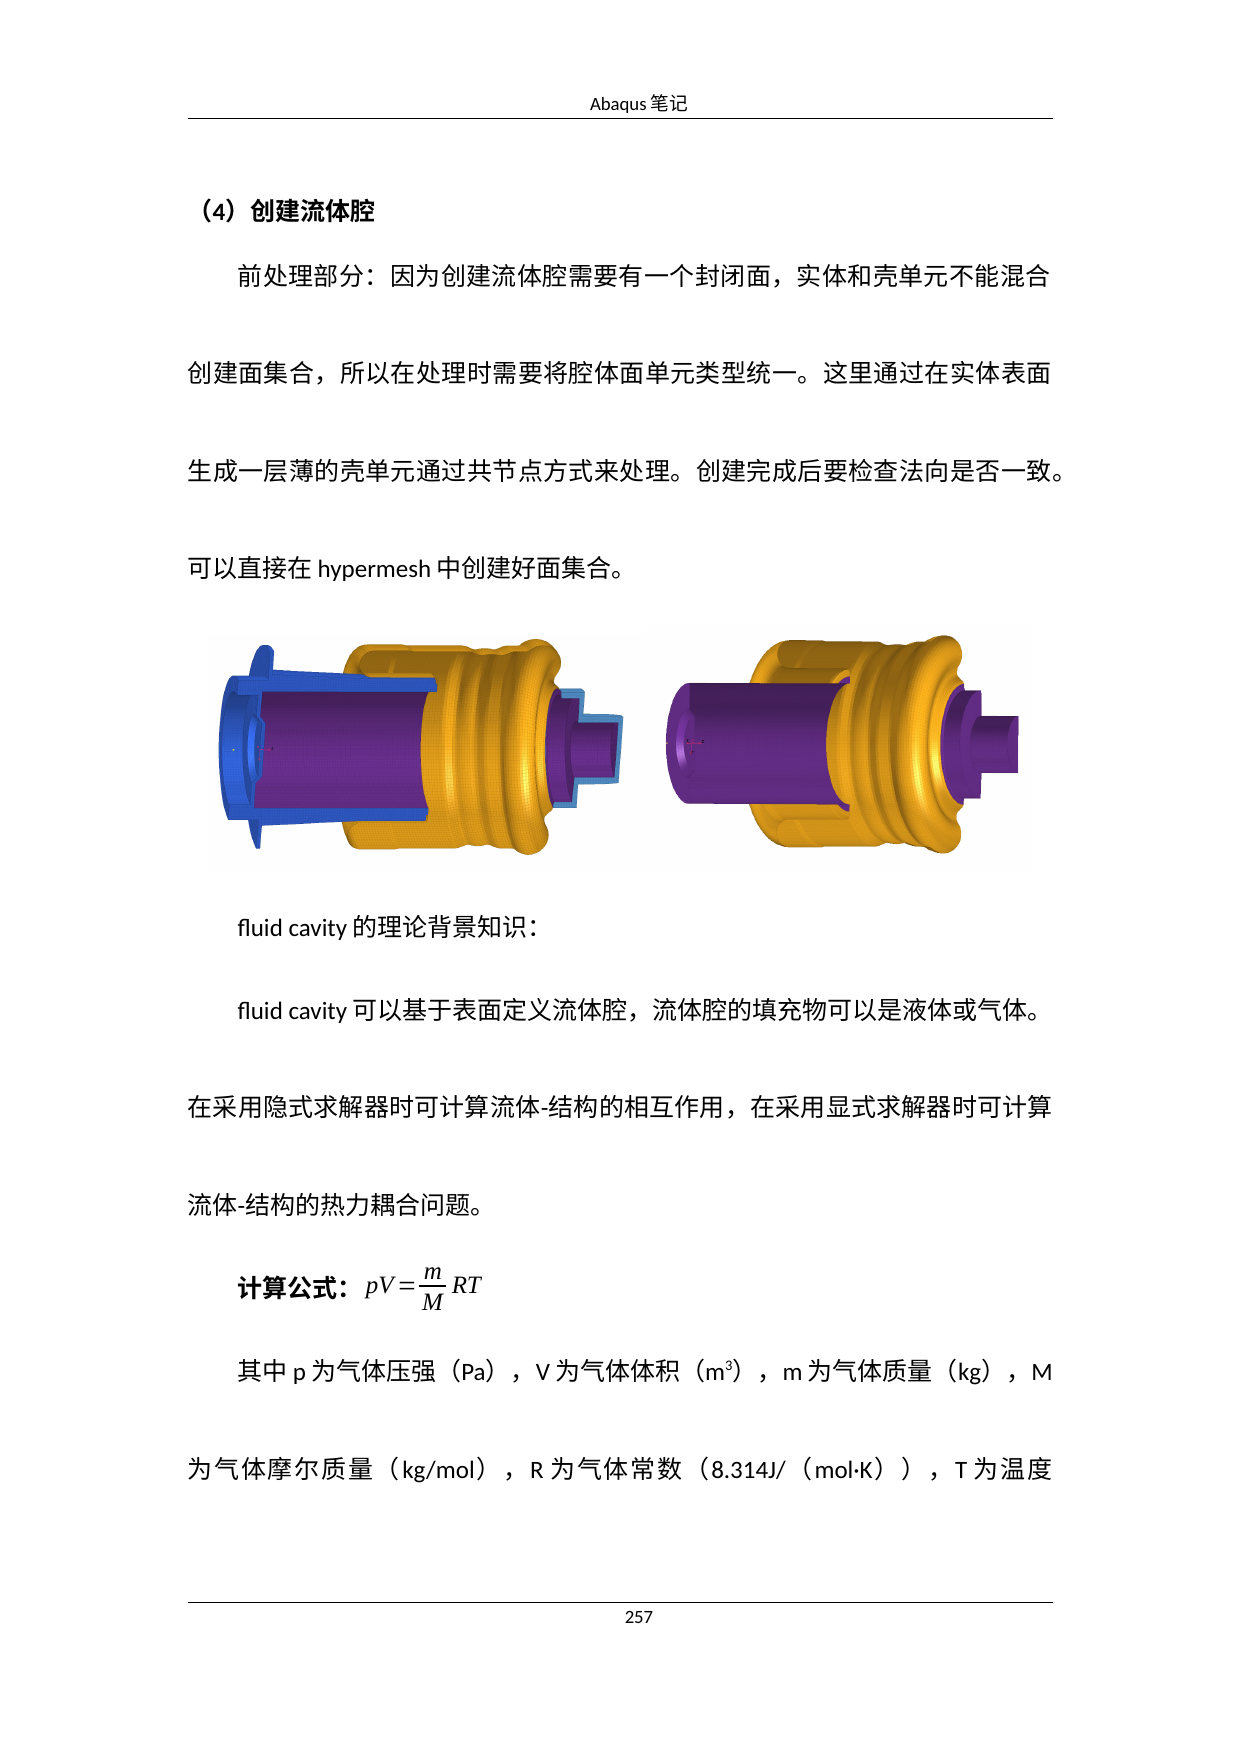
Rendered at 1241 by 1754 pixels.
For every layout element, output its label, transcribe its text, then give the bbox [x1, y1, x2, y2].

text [187, 1337, 1053, 1500]
text 计算公式： [187, 1254, 1053, 1319]
subtitle 创建流体腔 [187, 177, 1053, 242]
picture [207, 625, 1033, 871]
text fluid cavity可以基于表面定义流体腔，流体腔的填充物可以是液体或气体。在采用隐式求解器时可计算流体-结构的相互作用，在采用显式求解器时可计算流体-结构的热力耦合问题。 [187, 976, 1053, 1236]
text fluid cavity的理论背景知识： [187, 893, 1053, 958]
text 前处理部分：因为创建流体腔需要有一个封闭面，实体和壳单元不能混合创建面集合，所以在处理时需要将腔体面单元类型统一。这里通过在实体表面生成一层薄的壳单元通过共节点方式来处理。创建完成后要检查法向是否一致。可以直接在hypermesh中创建好面集合。 [187, 242, 1053, 599]
